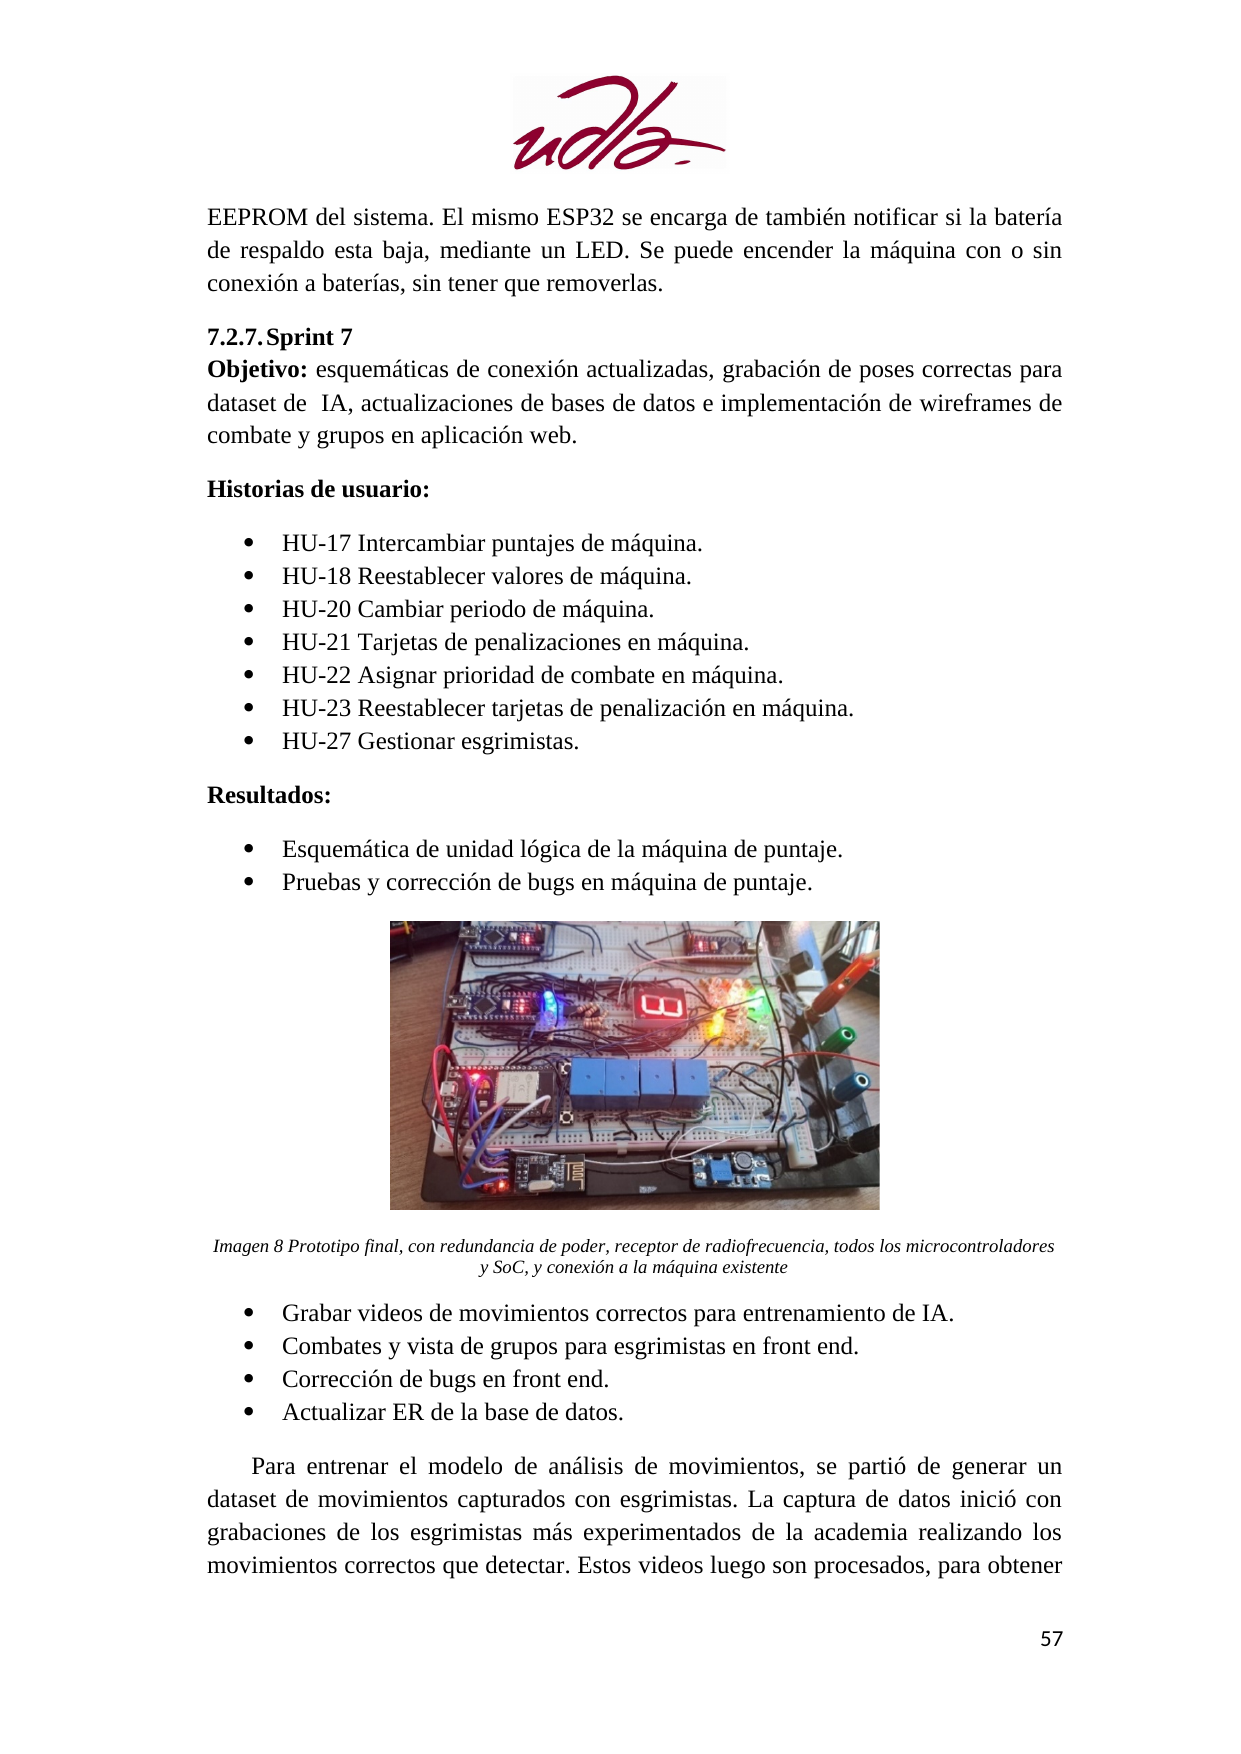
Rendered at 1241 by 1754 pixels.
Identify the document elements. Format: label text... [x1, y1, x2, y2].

text Historias de usuario: [207, 474, 1063, 503]
list Grabar videos de movimientos correctos para entrenamiento de IA. [244, 1298, 1063, 1327]
text Resultados: [207, 780, 1063, 809]
list HU-23 Reestablecer tarjetas de penalización en máquina. [244, 693, 1063, 722]
picture [509, 73, 731, 174]
list HU-27 Gestionar esgrimistas. [244, 726, 1063, 755]
list HU-17 Intercambiar puntajes de máquina. [244, 528, 1063, 557]
subtitle Sprint 7 [207, 322, 1063, 350]
list HU-21 Tarjetas de penalizaciones en máquina. [244, 627, 1063, 656]
picture [390, 921, 880, 1210]
list Actualizar ER de la base de datos. [244, 1397, 1063, 1426]
list HU-22 Asignar prioridad de combate en máquina. [244, 660, 1063, 689]
list Pruebas y corrección de bugs en máquina de puntaje. [244, 867, 1063, 896]
list HU-18 Reestablecer valores de máquina. [244, 561, 1063, 590]
list Corrección de bugs en front end. [244, 1364, 1063, 1393]
text Imagen 8 Prototipo final, con redundancia de poder, receptor de radiofrecuencia, todos los microcontroladores y SoC, y conexión a la máquina existente [207, 1234, 1063, 1278]
list HU-20 Cambiar periodo de máquina. [244, 594, 1063, 623]
text Objetivo: esquemáticas de conexión actualizadas, grabación de poses correctas para dataset de IA, actualizaciones de bases de datos e implementación de wireframes de combate y grupos en aplicación web. [207, 354, 1063, 449]
list Combates y vista de grupos para esgrimistas en front end. [244, 1331, 1063, 1360]
list Esquemática de unidad lógica de la máquina de puntaje. [244, 834, 1063, 863]
